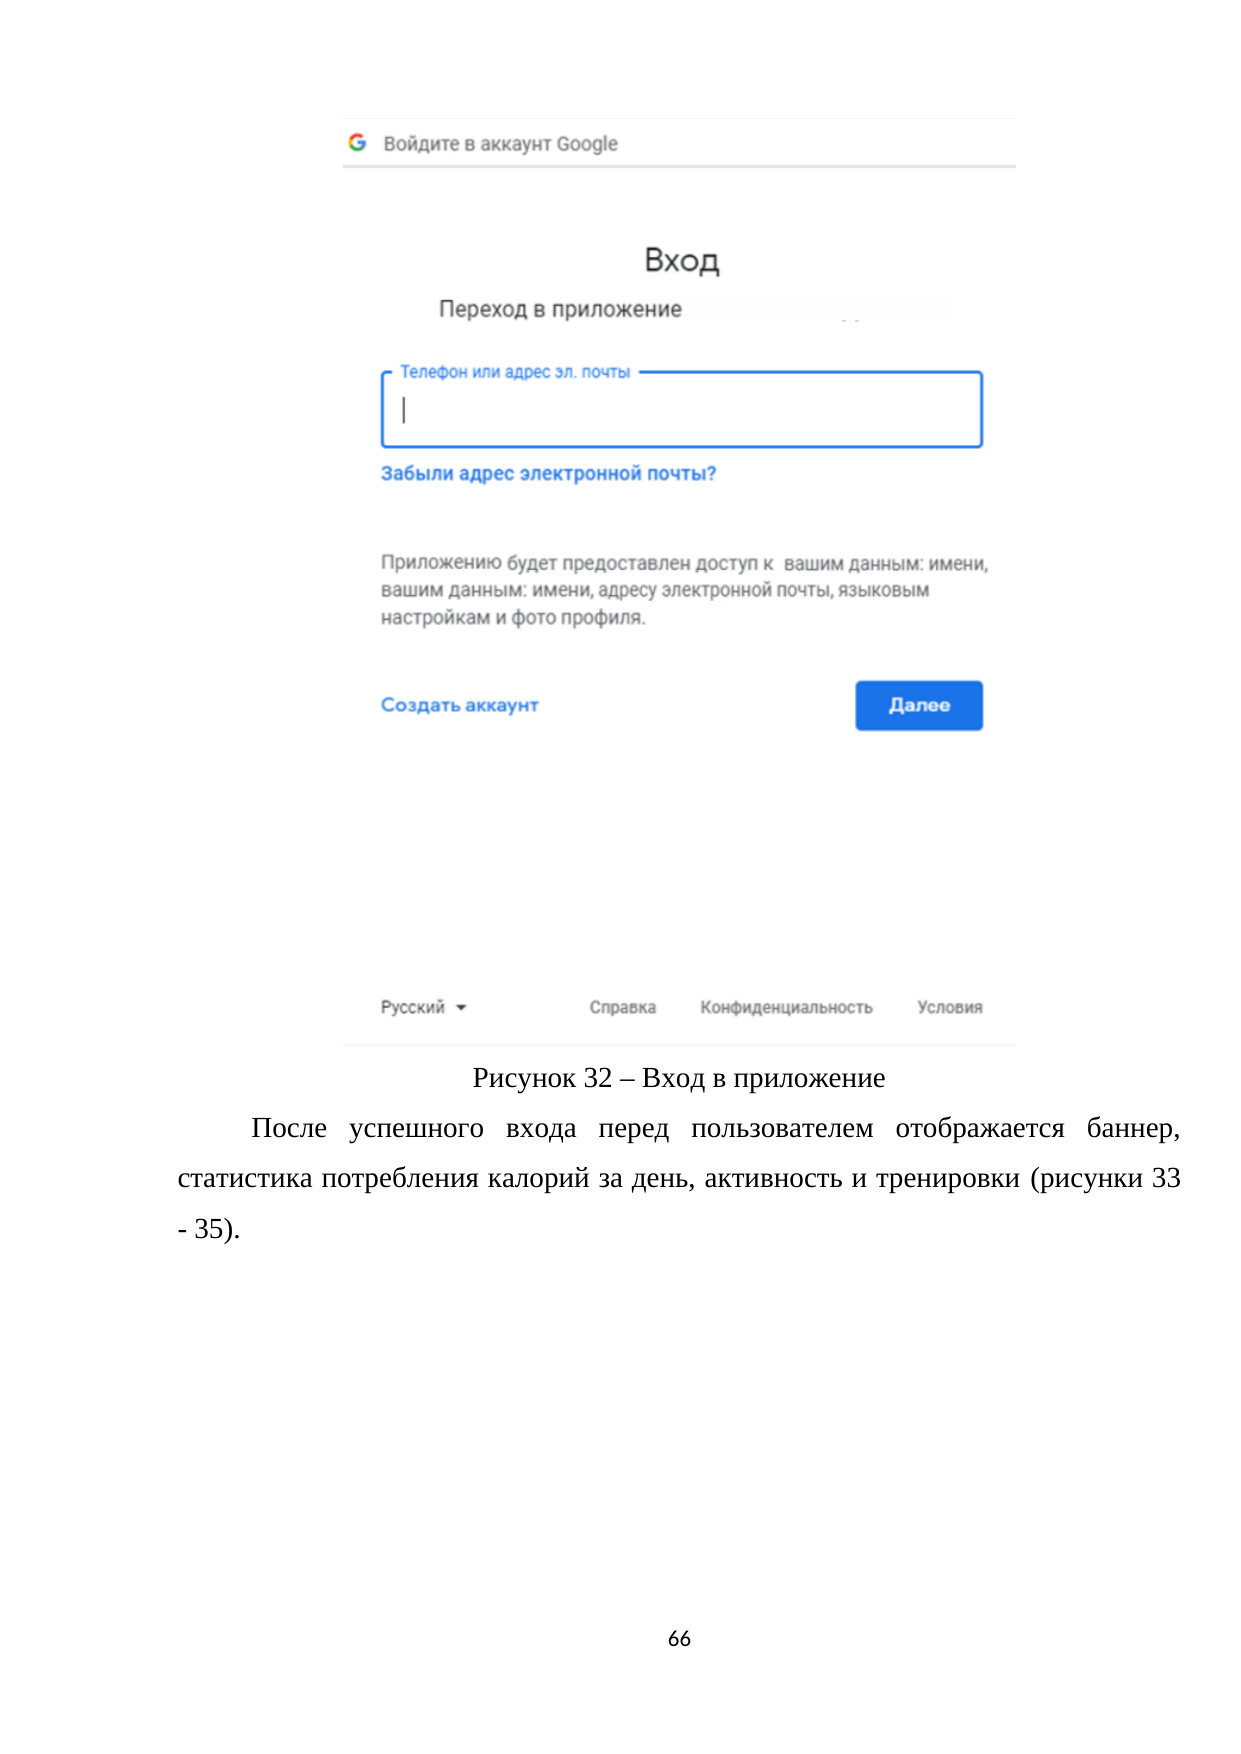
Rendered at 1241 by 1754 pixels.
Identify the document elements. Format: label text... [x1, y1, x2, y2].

text Рисунок 32 – Вход в приложение [177, 1060, 1181, 1093]
picture [342, 118, 1016, 1046]
text После успешного входа перед пользователем отображается баннер, статистика потребления калорий за день, активность и тренировки (рисунки 33 - 35). [177, 1110, 1181, 1244]
